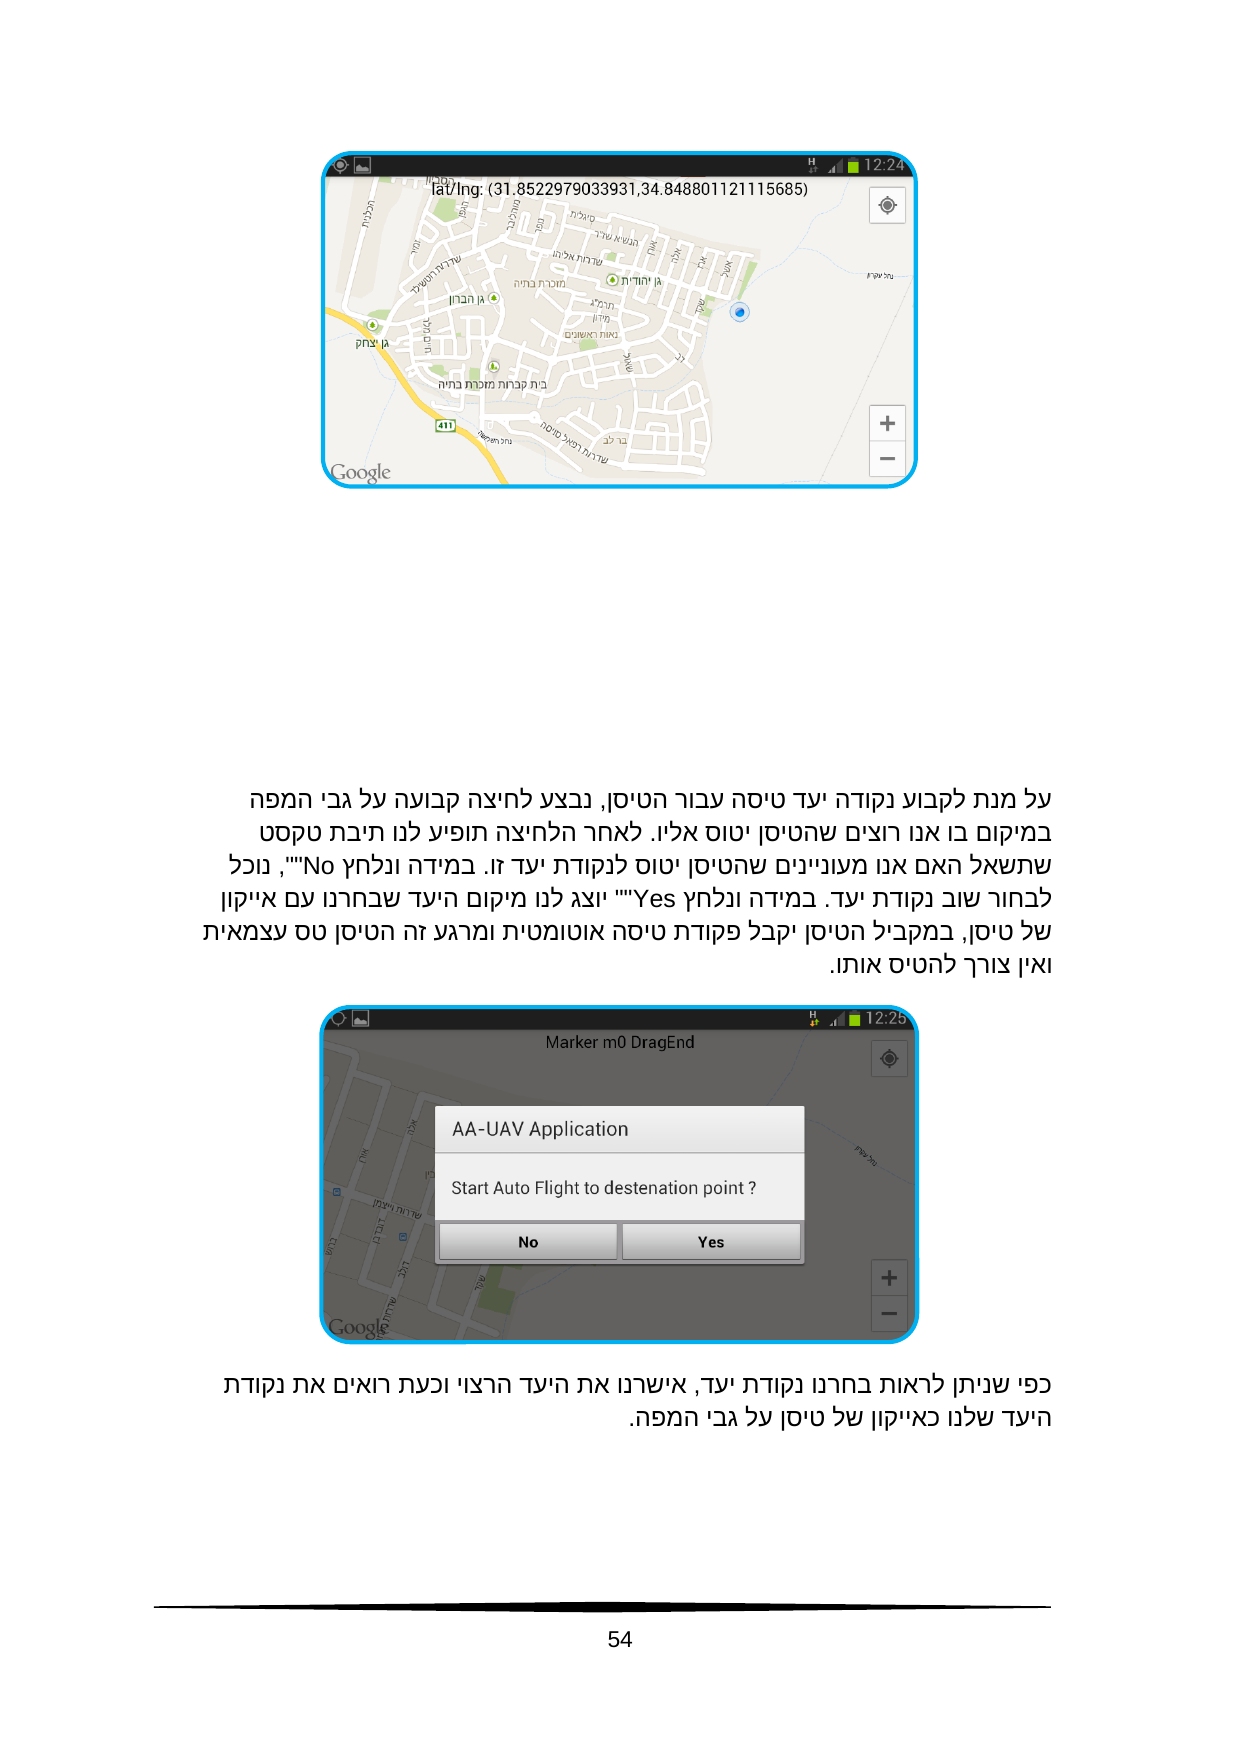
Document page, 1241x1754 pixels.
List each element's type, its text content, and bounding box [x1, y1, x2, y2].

text כפי שניתן לראות בחרנו נקודת יעד, אישרנו את היעד הרצוי וכעת רואים את נקודת היעד שלנו כאייקון של טיסן על גבי המפה. [187, 1370, 1053, 1431]
picture [326, 156, 913, 484]
text על מנת לקבוע נקודה יעד טיסה עבור הטיסן, נבצע לחיצה קבועה על גבי המפה במיקום בו אנו רוצים שהטיסן יטוס אליו. לאחר הלחיצה תופיע לנו תיבת טקסט שתשאל האם אנו מעוניינים שהטיסן יטוס לנקודת יעד זו. במידה ונלחץ No"", נוכל לבחור שוב נקודת יעד. במידה ונלחץ Yes"" יוצג לנו מיקום היעד שבחרנו עם אייקון של טיסן, במקביל הטיסן יקבל פקודת טיסה אוטומטית ומרגע זה הטיסן טס עצמאית ואין צורך להטיס אותו. [187, 785, 1053, 979]
picture [324, 1010, 914, 1339]
